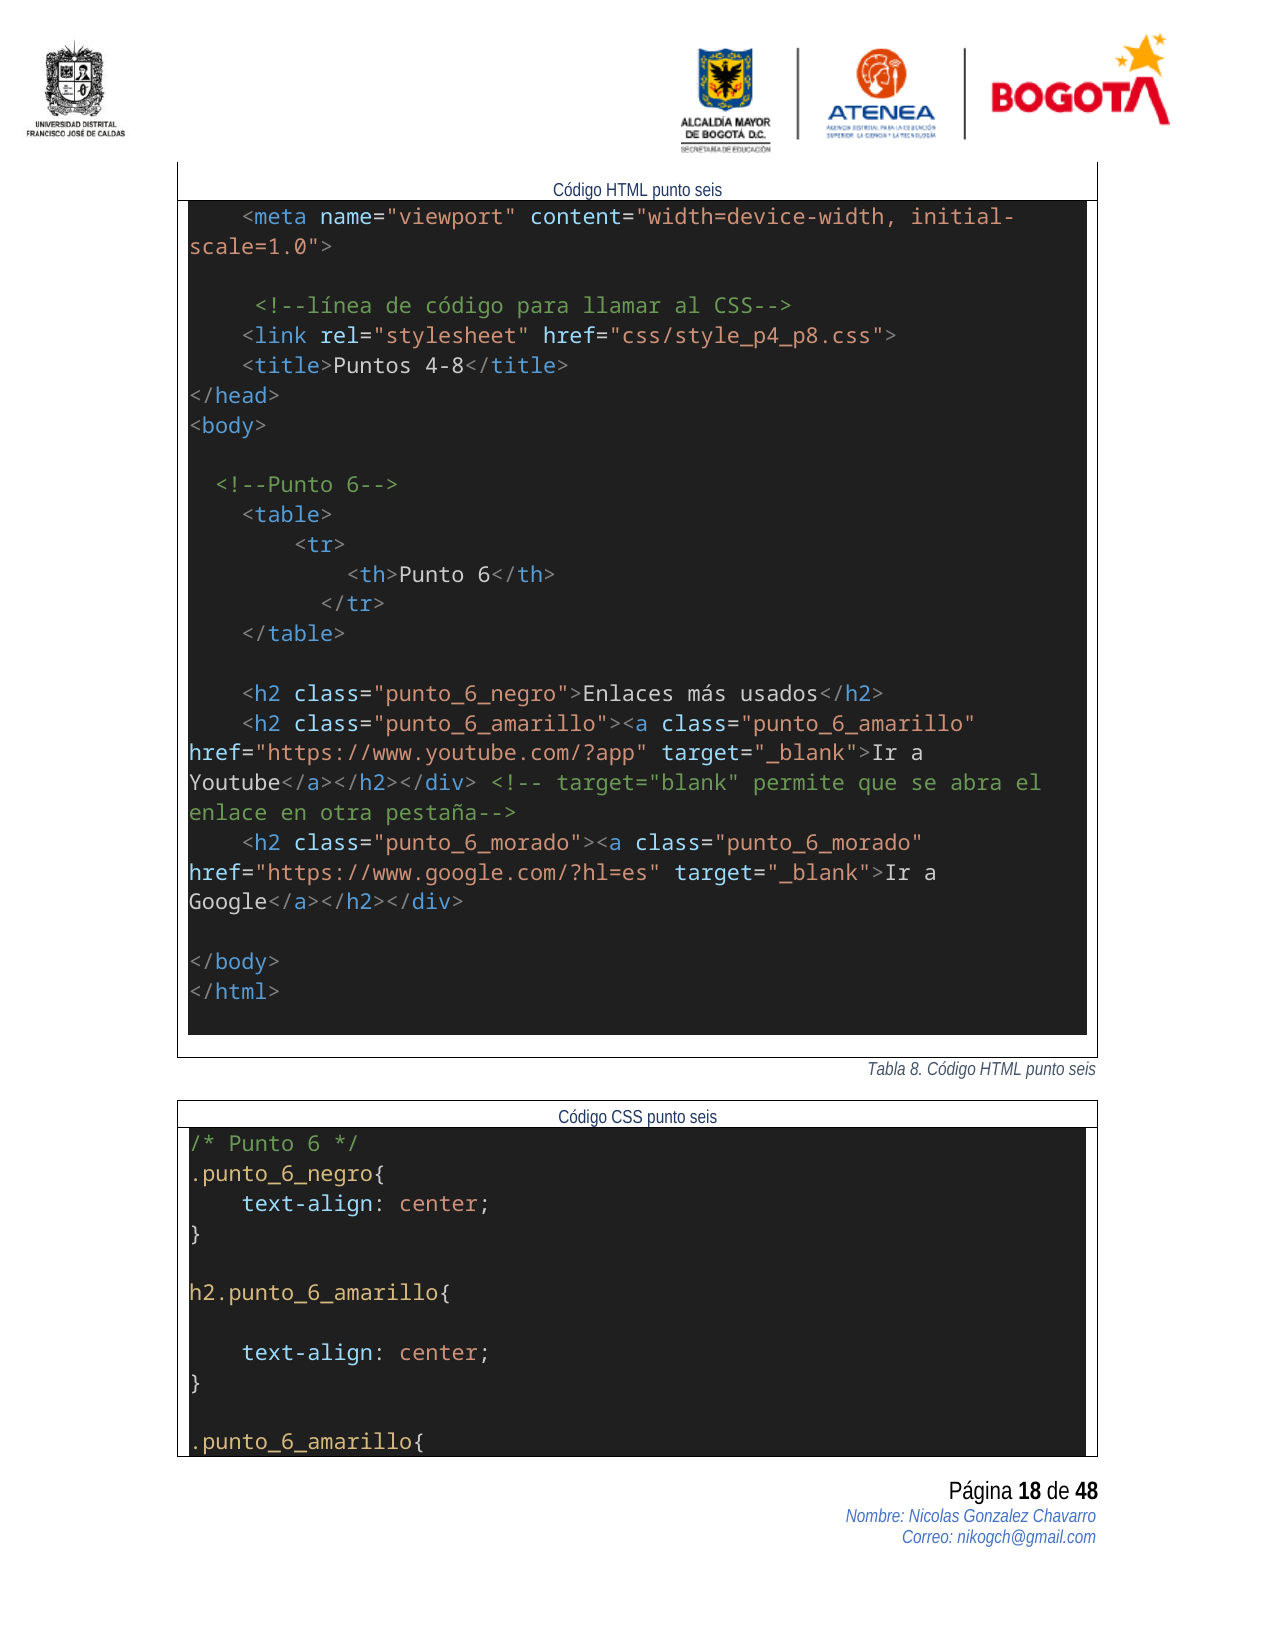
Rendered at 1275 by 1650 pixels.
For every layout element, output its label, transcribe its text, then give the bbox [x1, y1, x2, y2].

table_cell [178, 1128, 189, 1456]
table_header Código CSS punto seis [178, 1101, 1097, 1127]
picture [0, 20, 1255, 161]
table_header Código HTML punto seis [178, 161, 1097, 200]
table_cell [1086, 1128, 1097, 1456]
